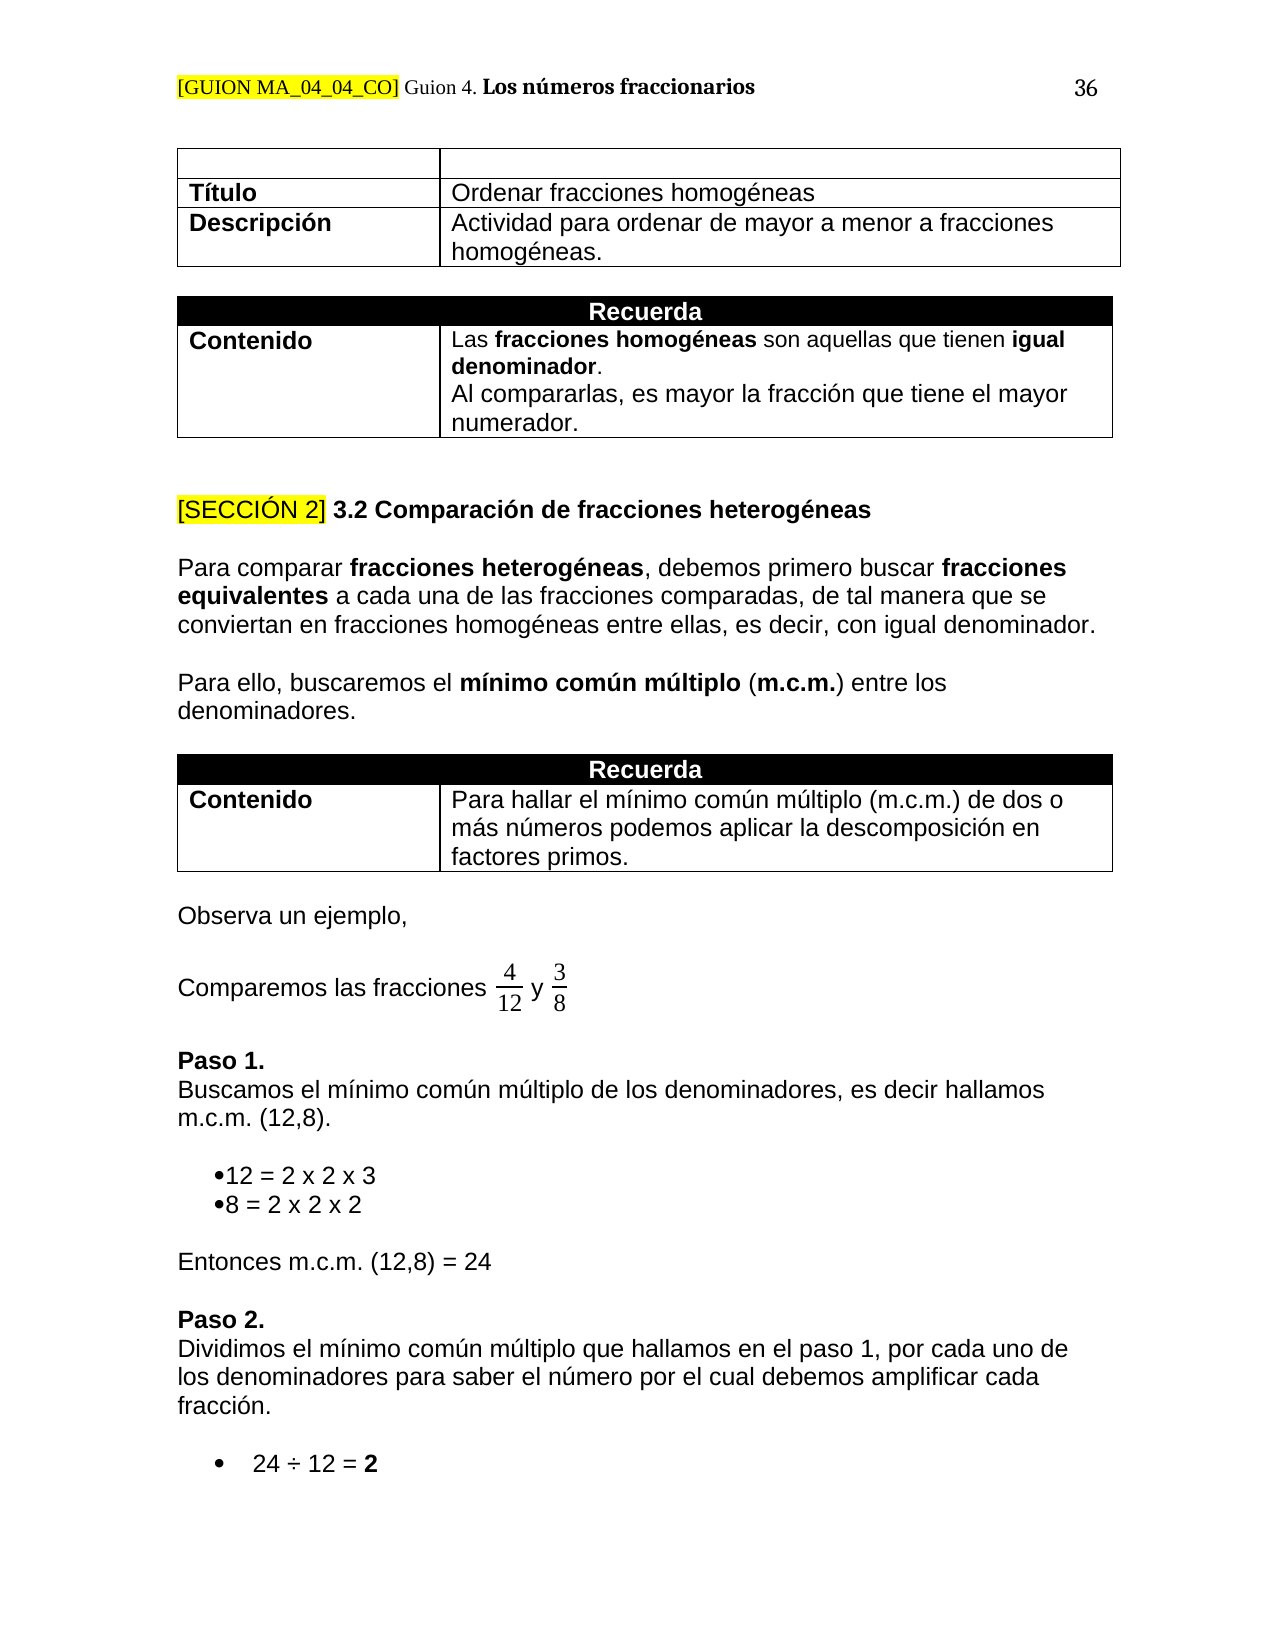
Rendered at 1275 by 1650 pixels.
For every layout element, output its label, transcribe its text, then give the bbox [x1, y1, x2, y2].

text Buscamos el mínimo común múltiplo de los denominadores, es decir hallamos m.c.m. (12,8). [177, 1075, 1098, 1132]
list 24 ÷ 12 = 2 [215, 1449, 1098, 1477]
text Dividimos el mínimo común múltiplo que hallamos en el paso 1, por cada uno de los denominadores para saber el número por el cual debemos amplificar cada fracción. [177, 1334, 1098, 1420]
table_cell Contenido [178, 326, 439, 437]
text Observa un ejemplo, [177, 901, 1098, 929]
table_cell Descripción [178, 208, 439, 266]
table_cell Actividad para ordenar de mayor a menor a fracciones homogéneas. [441, 208, 1120, 266]
list 12 = 2 x 2 x 3 [215, 1161, 1098, 1190]
text Entonces m.c.m. (12,8) = 24 [177, 1247, 1098, 1276]
table_cell Las fracciones homogéneas son aquellas que tienen igual denominador. Al compararlas, es mayor la fracción que tiene el mayor numerador. [441, 326, 1112, 437]
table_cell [441, 149, 1120, 177]
text Para ello, buscaremos el mínimo común múltiplo (m.c.m.) entre los denominadores. [177, 668, 1098, 725]
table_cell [178, 149, 439, 177]
table_header Recuerda [178, 755, 1112, 784]
table_header Recuerda [178, 297, 1112, 325]
table_cell Título [178, 179, 439, 207]
table_cell Contenido [178, 785, 439, 871]
text Comparemos las fracciones y [177, 958, 1098, 1017]
table_cell Ordenar fracciones homogéneas [441, 179, 1120, 207]
text Paso 2. [177, 1305, 1098, 1334]
list 8 = 2 x 2 x 2 [215, 1190, 1098, 1219]
text Paso 1. [177, 1046, 1098, 1075]
table_cell Para hallar el mínimo común múltiplo (m.c.m.) de dos o más números podemos aplicar la descomposición en factores primos. [441, 785, 1112, 871]
text Para comparar fracciones heterogéneas, debemos primero buscar fracciones equivalentes a cada una de las fracciones comparadas, de tal manera que se conviertan en fracciones homogéneas entre ellas, es decir, con igual denominador. [177, 553, 1098, 639]
text [SECCIÓN 2] 3.2 Comparación de fracciones heterogéneas [326, 495, 1098, 524]
